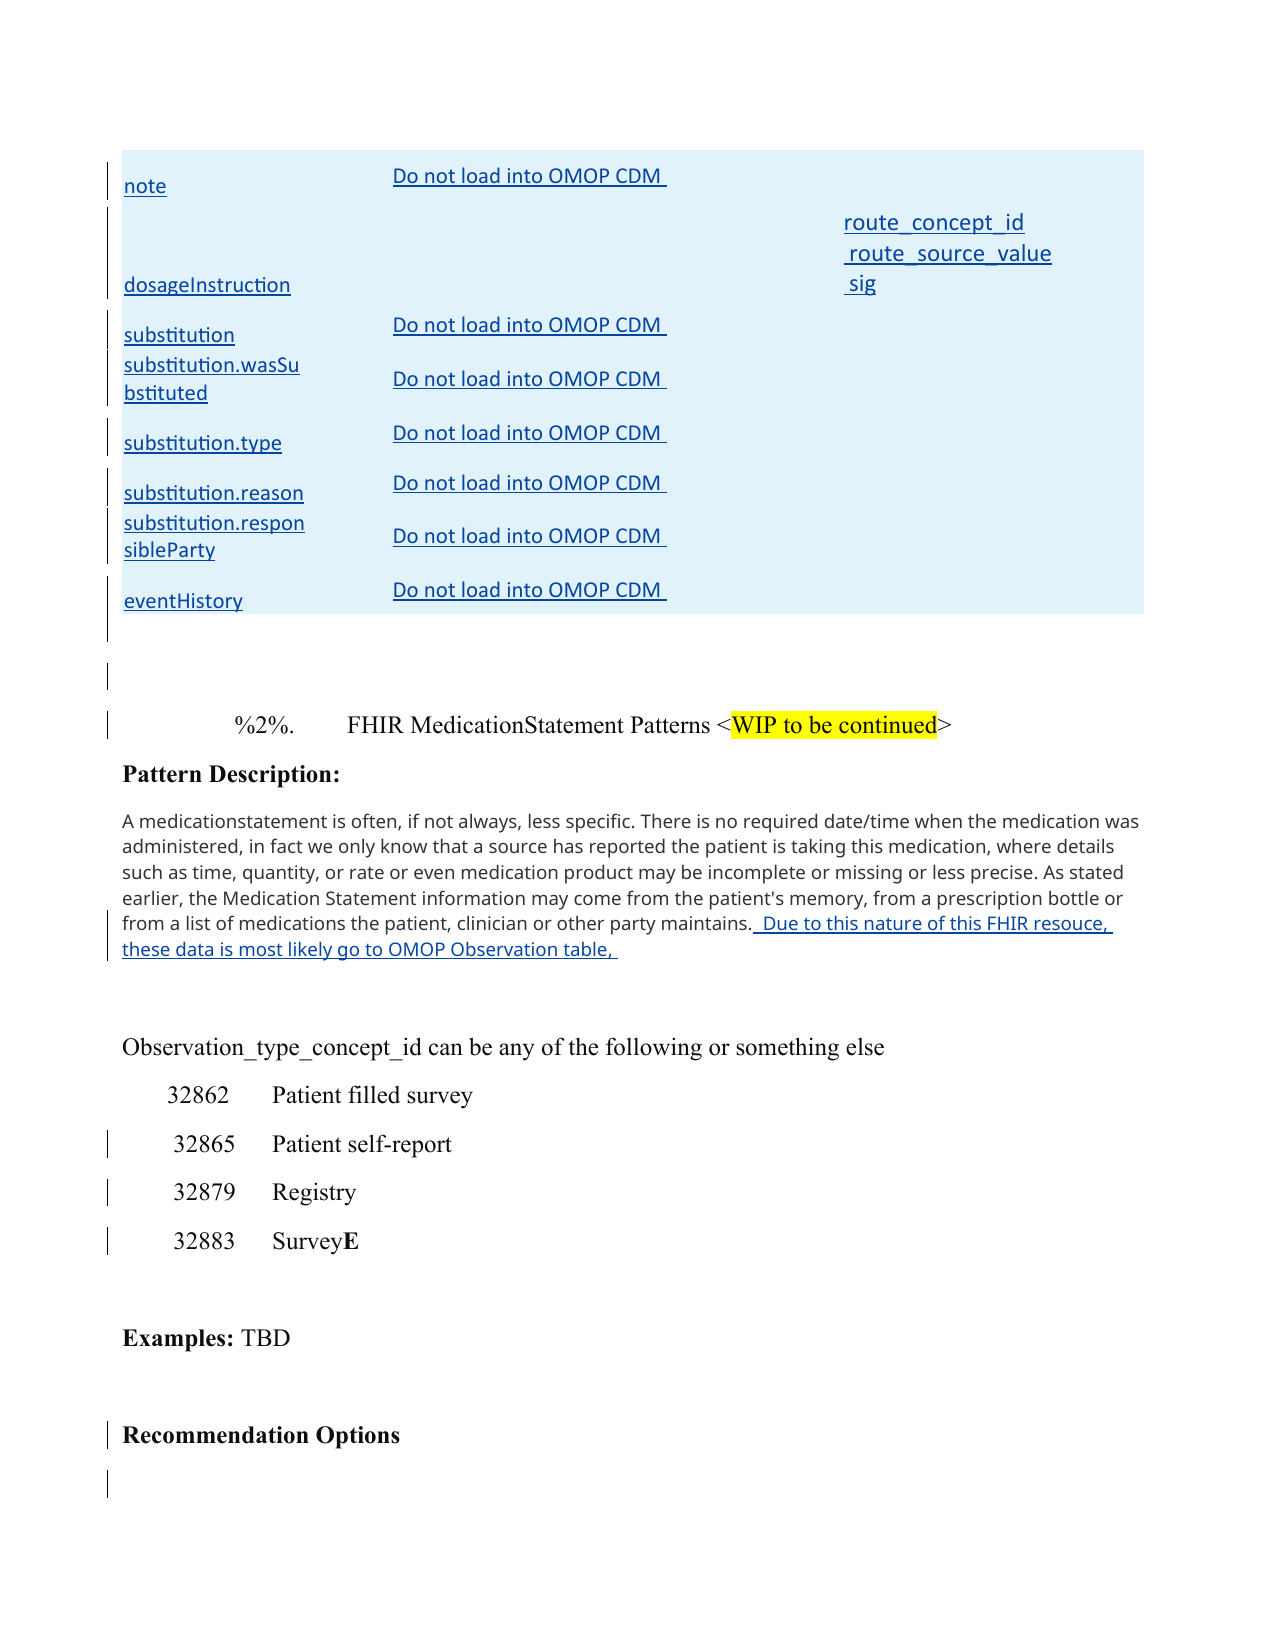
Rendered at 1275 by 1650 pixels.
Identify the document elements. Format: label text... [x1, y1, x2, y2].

text 32865 Patient self-report [167, 1130, 1099, 1158]
text 32862 Patient filled survey [167, 1081, 1099, 1109]
text 32879 Registry [167, 1178, 1099, 1206]
list FHIR MedicationStatement Patterns <WIP to be continued> [937, 711, 1144, 739]
text Observation_type_concept_id can be any of the following or something else [122, 1033, 1144, 1061]
text Examples: TBD [122, 1324, 1099, 1352]
text 32883 SurveyE [167, 1227, 1099, 1255]
text A medicationstatement is often, if not always, less specific. There is no required date/time when the medication was administered, in fact we only know that a source has reported the patient is taking this medication, where details such as time, quantity, or rate or even medication product may be incomplete or missing or less precise. As stated earlier, the Medication Statement information may come from the patient's memory, from a prescription bottle or from a list of medications the patient, clinician or other party maintains. [122, 808, 1144, 961]
list FHIR MedicationStatement Patterns <WIP to be continued> [234, 711, 731, 739]
text Recommendation Options [122, 1421, 1144, 1449]
text Pattern Description: [122, 760, 1144, 787]
